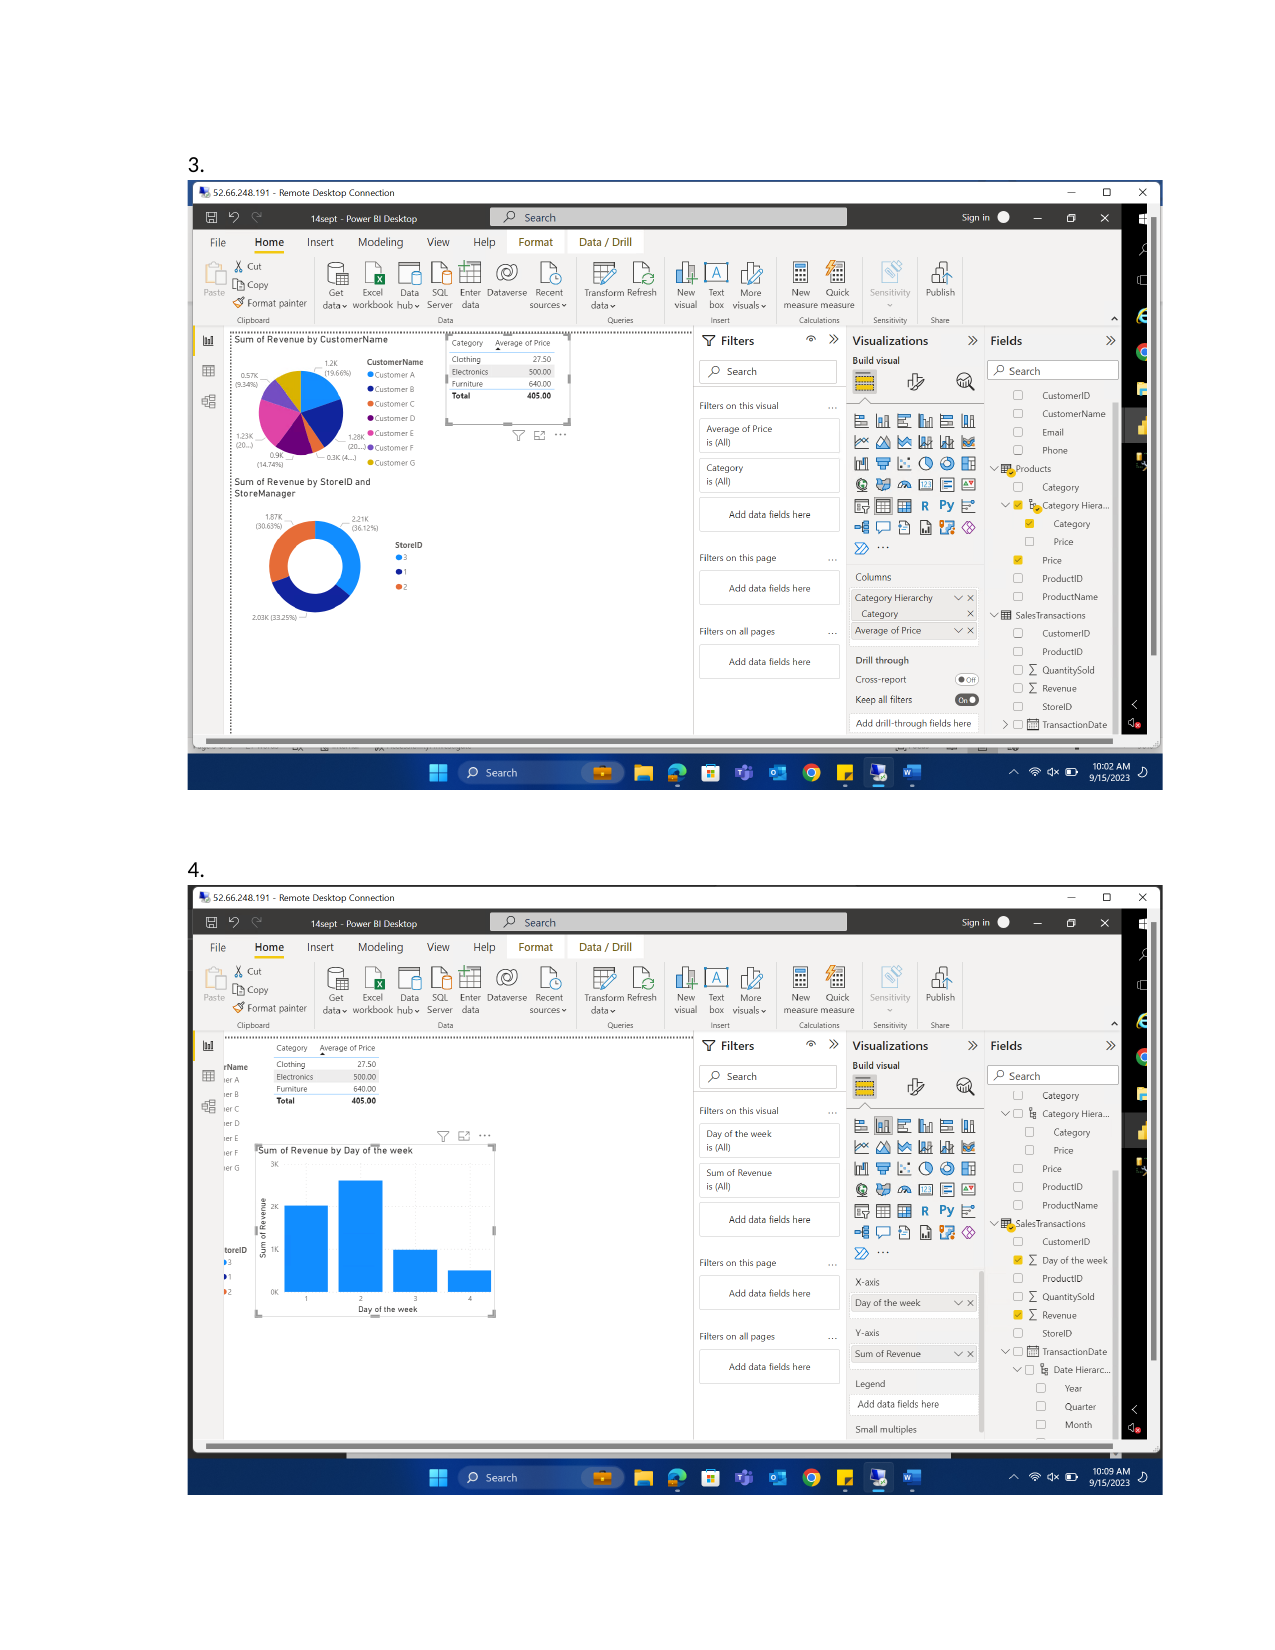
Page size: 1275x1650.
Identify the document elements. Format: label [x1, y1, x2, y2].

picture [187, 180, 1163, 790]
picture [187, 885, 1163, 1495]
